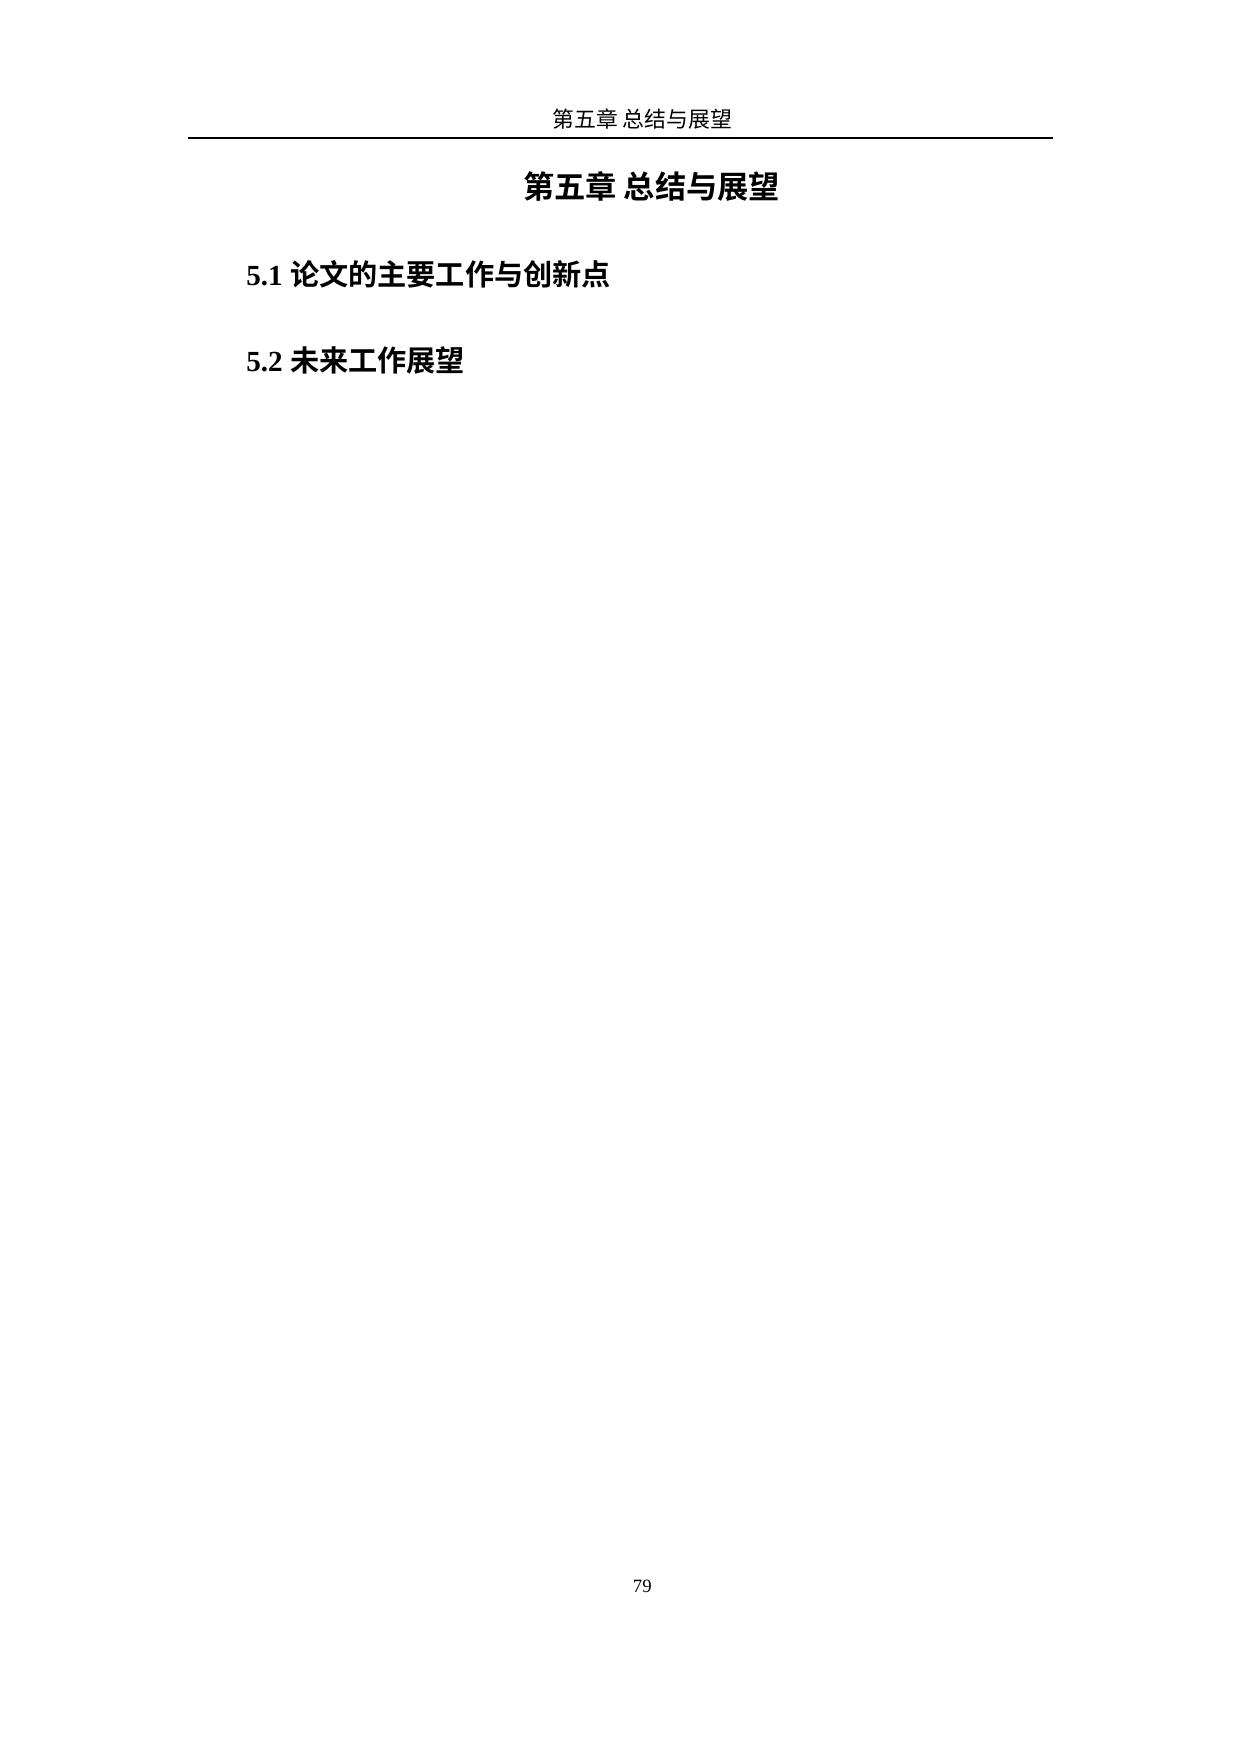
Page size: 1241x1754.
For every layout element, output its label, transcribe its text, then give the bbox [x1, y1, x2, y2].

text 第五章 总结与展望 [187, 153, 1053, 218]
text 5.2 未来工作展望 [187, 327, 1053, 392]
text 5.1 论文的主要工作与创新点 [187, 240, 1053, 305]
